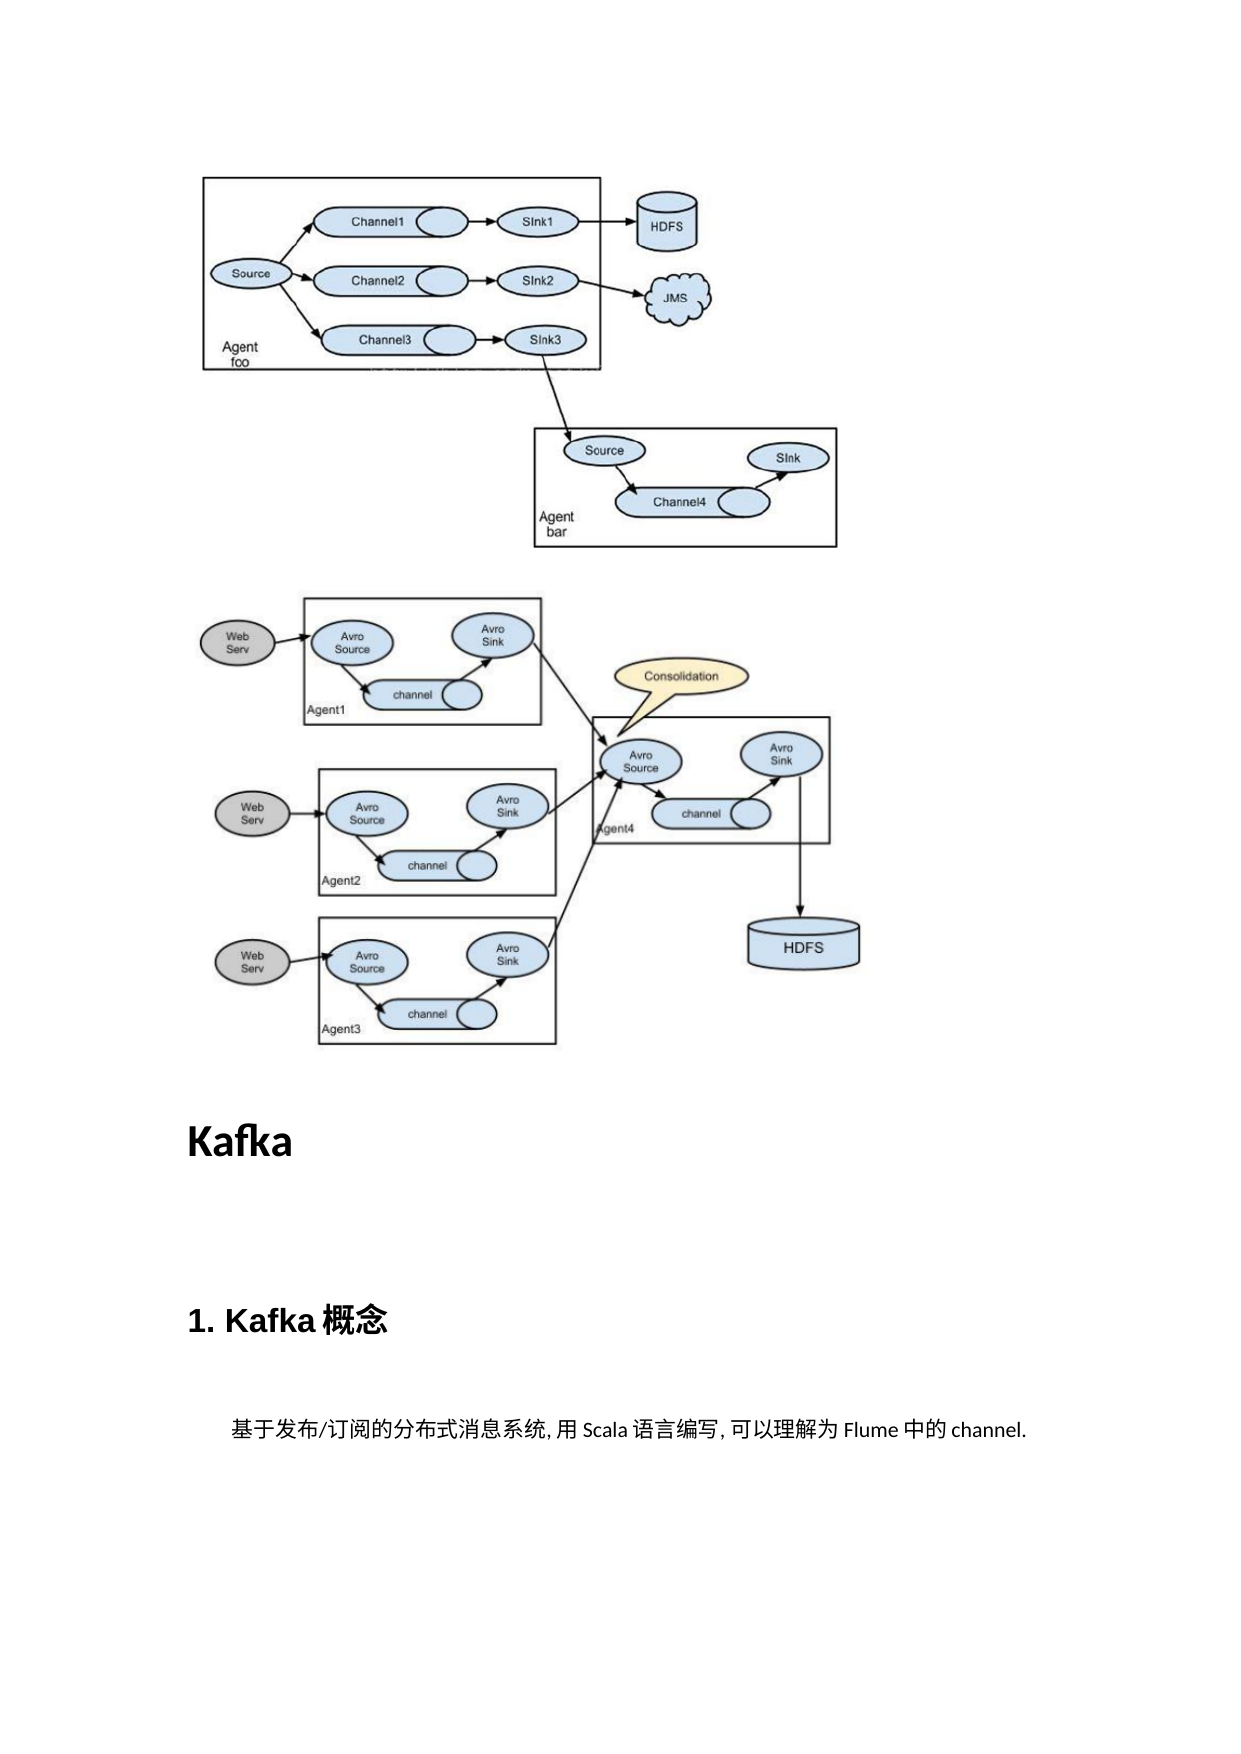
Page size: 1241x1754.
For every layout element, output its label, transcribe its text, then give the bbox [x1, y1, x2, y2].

picture [187, 162, 845, 554]
subtitle Kafka [187, 1107, 1053, 1172]
text 基于发布/订阅的分布式消息系统, 用Scala语言编写, 可以理解为Flume中的channel. [187, 1412, 1053, 1444]
picture [187, 584, 871, 1057]
subtitle Kafka概念 [187, 1285, 1053, 1350]
